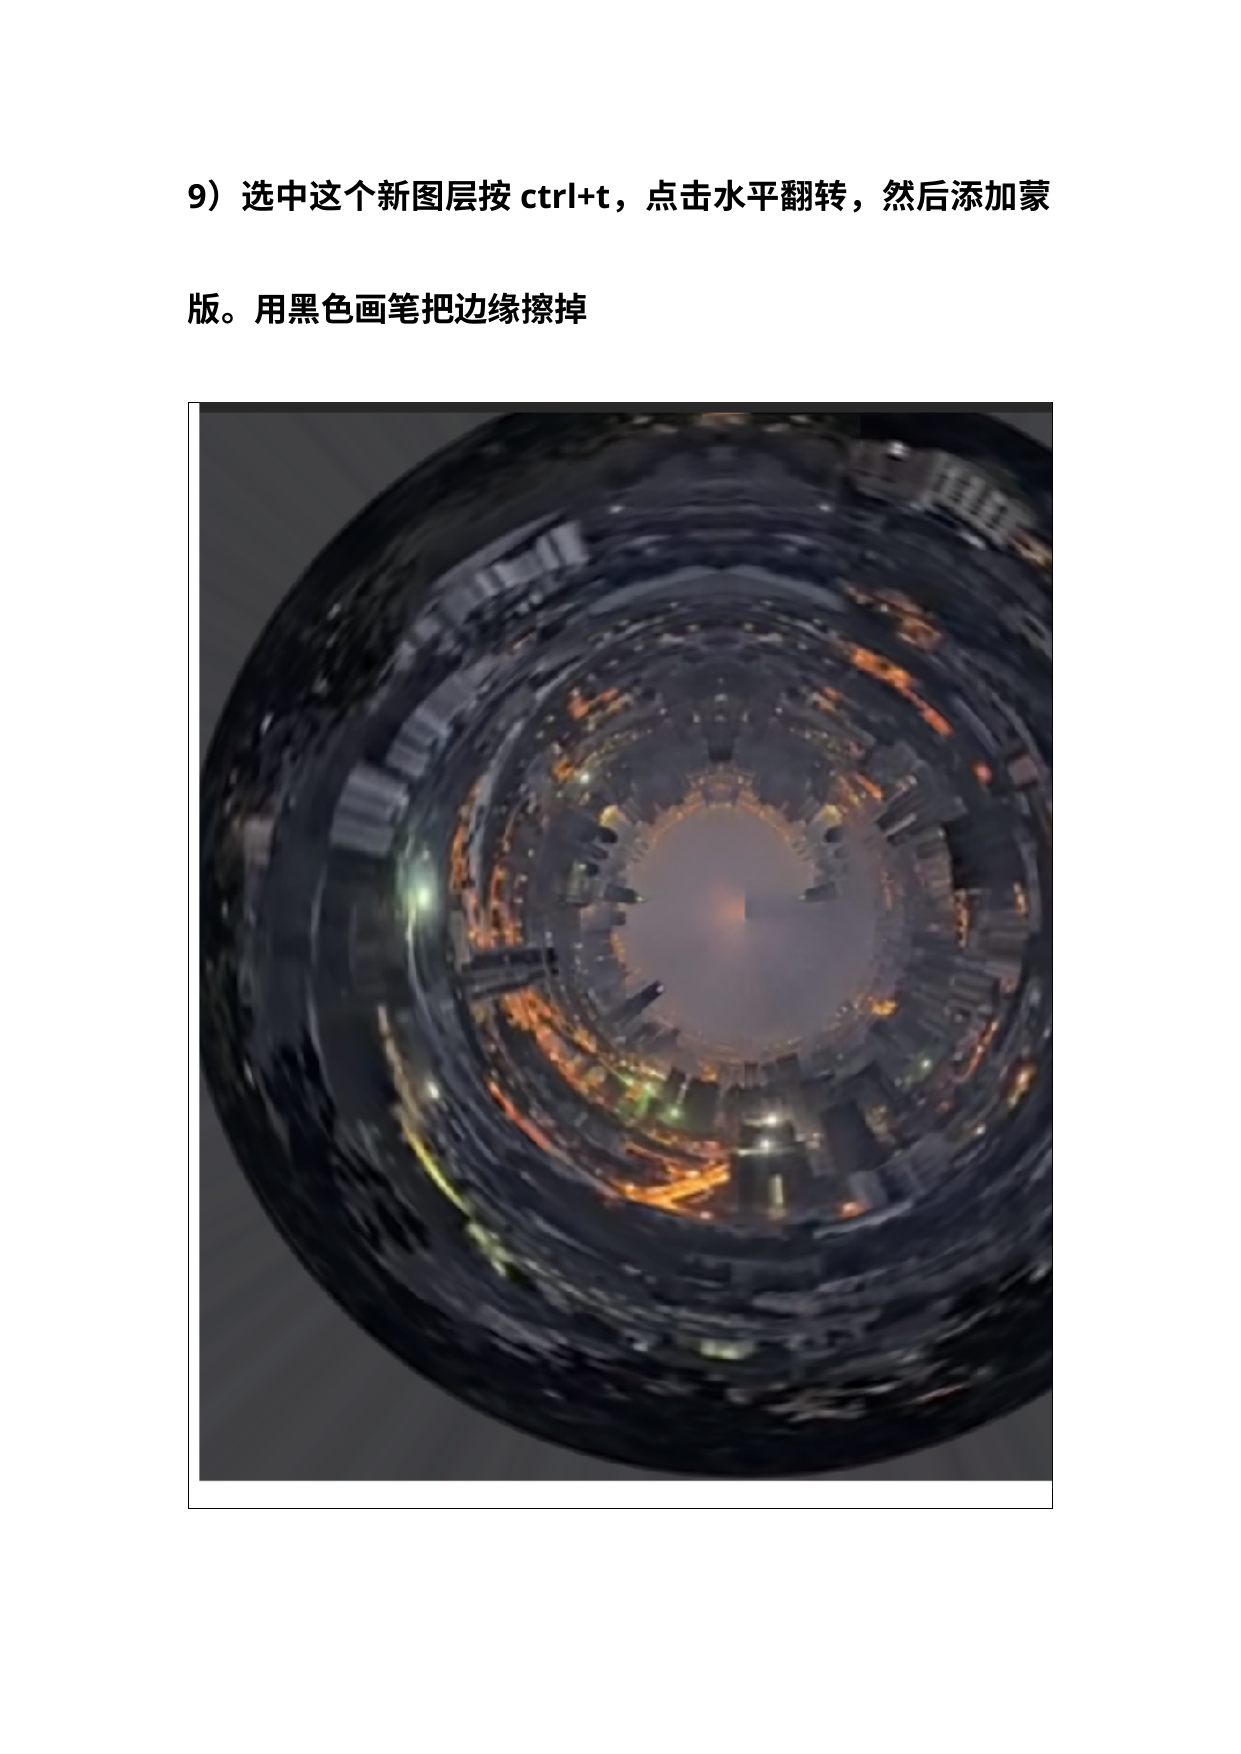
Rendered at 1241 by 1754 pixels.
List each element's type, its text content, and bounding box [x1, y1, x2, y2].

picture [199, 402, 1053, 1489]
subtitle 9）选中这个新图层按ctrl+t，点击水平翻转，然后添加蒙版。用黑色画笔把边缘擦掉 [187, 162, 1053, 339]
table_header [189, 403, 1052, 1508]
